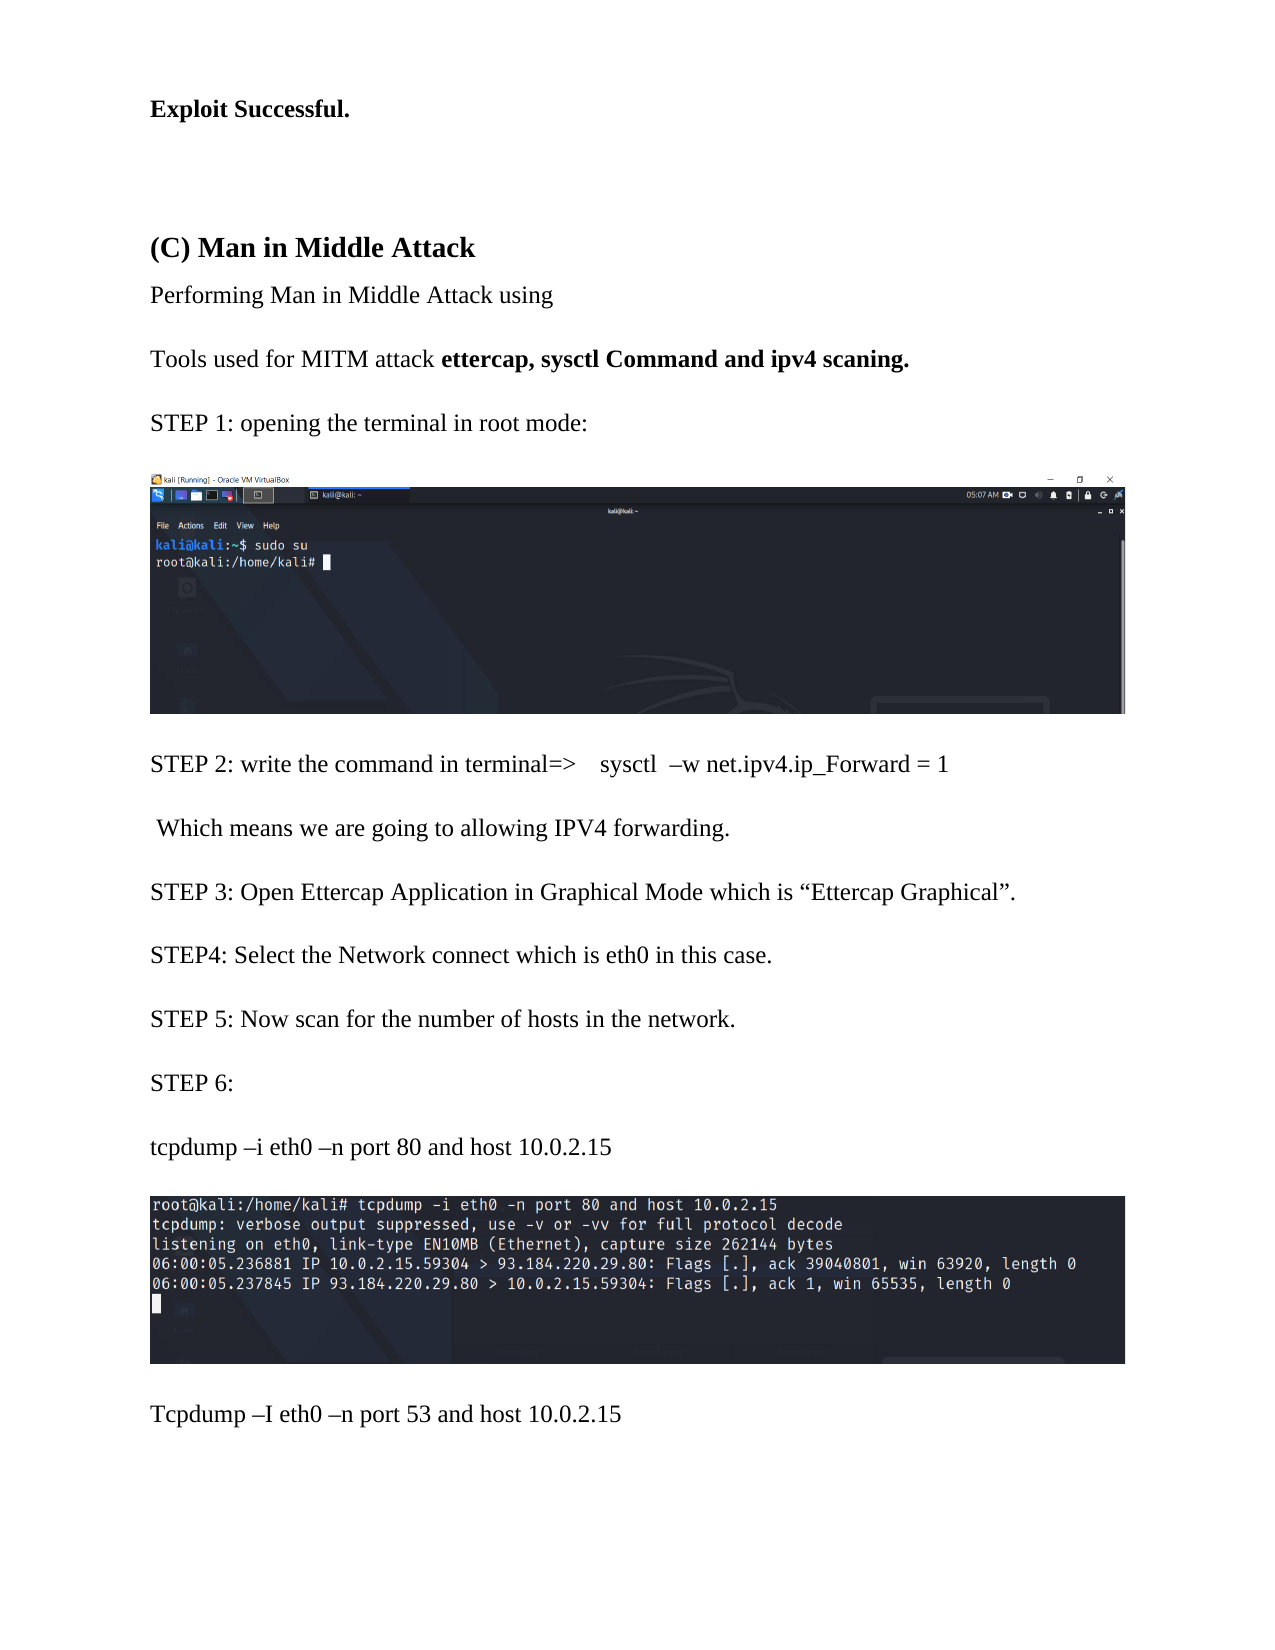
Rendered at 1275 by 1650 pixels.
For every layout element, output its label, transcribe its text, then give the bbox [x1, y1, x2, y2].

text Tcpdump –I eth0 –n port 53 and host 10.0.2.15 [150, 1399, 1125, 1428]
text Which means we are going to allowing IPV4 forwarding. [150, 813, 1125, 841]
text STEP 1: opening the terminal in root mode: [150, 408, 1125, 437]
text tcpdump –i eth0 –n port 80 and host 10.0.2.15 [150, 1132, 1125, 1161]
text Performing Man in Middle Attack using [150, 280, 1125, 309]
text STEP 3: Open Ettercap Application in Graphical Mode which is “Ettercap Graphical”. [150, 877, 1125, 905]
text STEP 2: write the command in terminal=> sysctl –w net.ipv4.ip_Forward = 1 [150, 749, 1125, 777]
picture [150, 472, 1125, 714]
subtitle (C) Man in Middle Attack [150, 230, 1125, 263]
subtitle Exploit Successful. [150, 94, 1125, 122]
text STEP4: Select the Network connect which is eth0 in this case. [150, 941, 1125, 969]
text Tools used for MITM attack ettercap, sysctl Command and ipv4 scaning. [150, 344, 1125, 373]
text STEP 6: [150, 1068, 1125, 1097]
text STEP 5: Now scan for the number of hosts in the network. [150, 1004, 1125, 1033]
picture [150, 1196, 1125, 1364]
